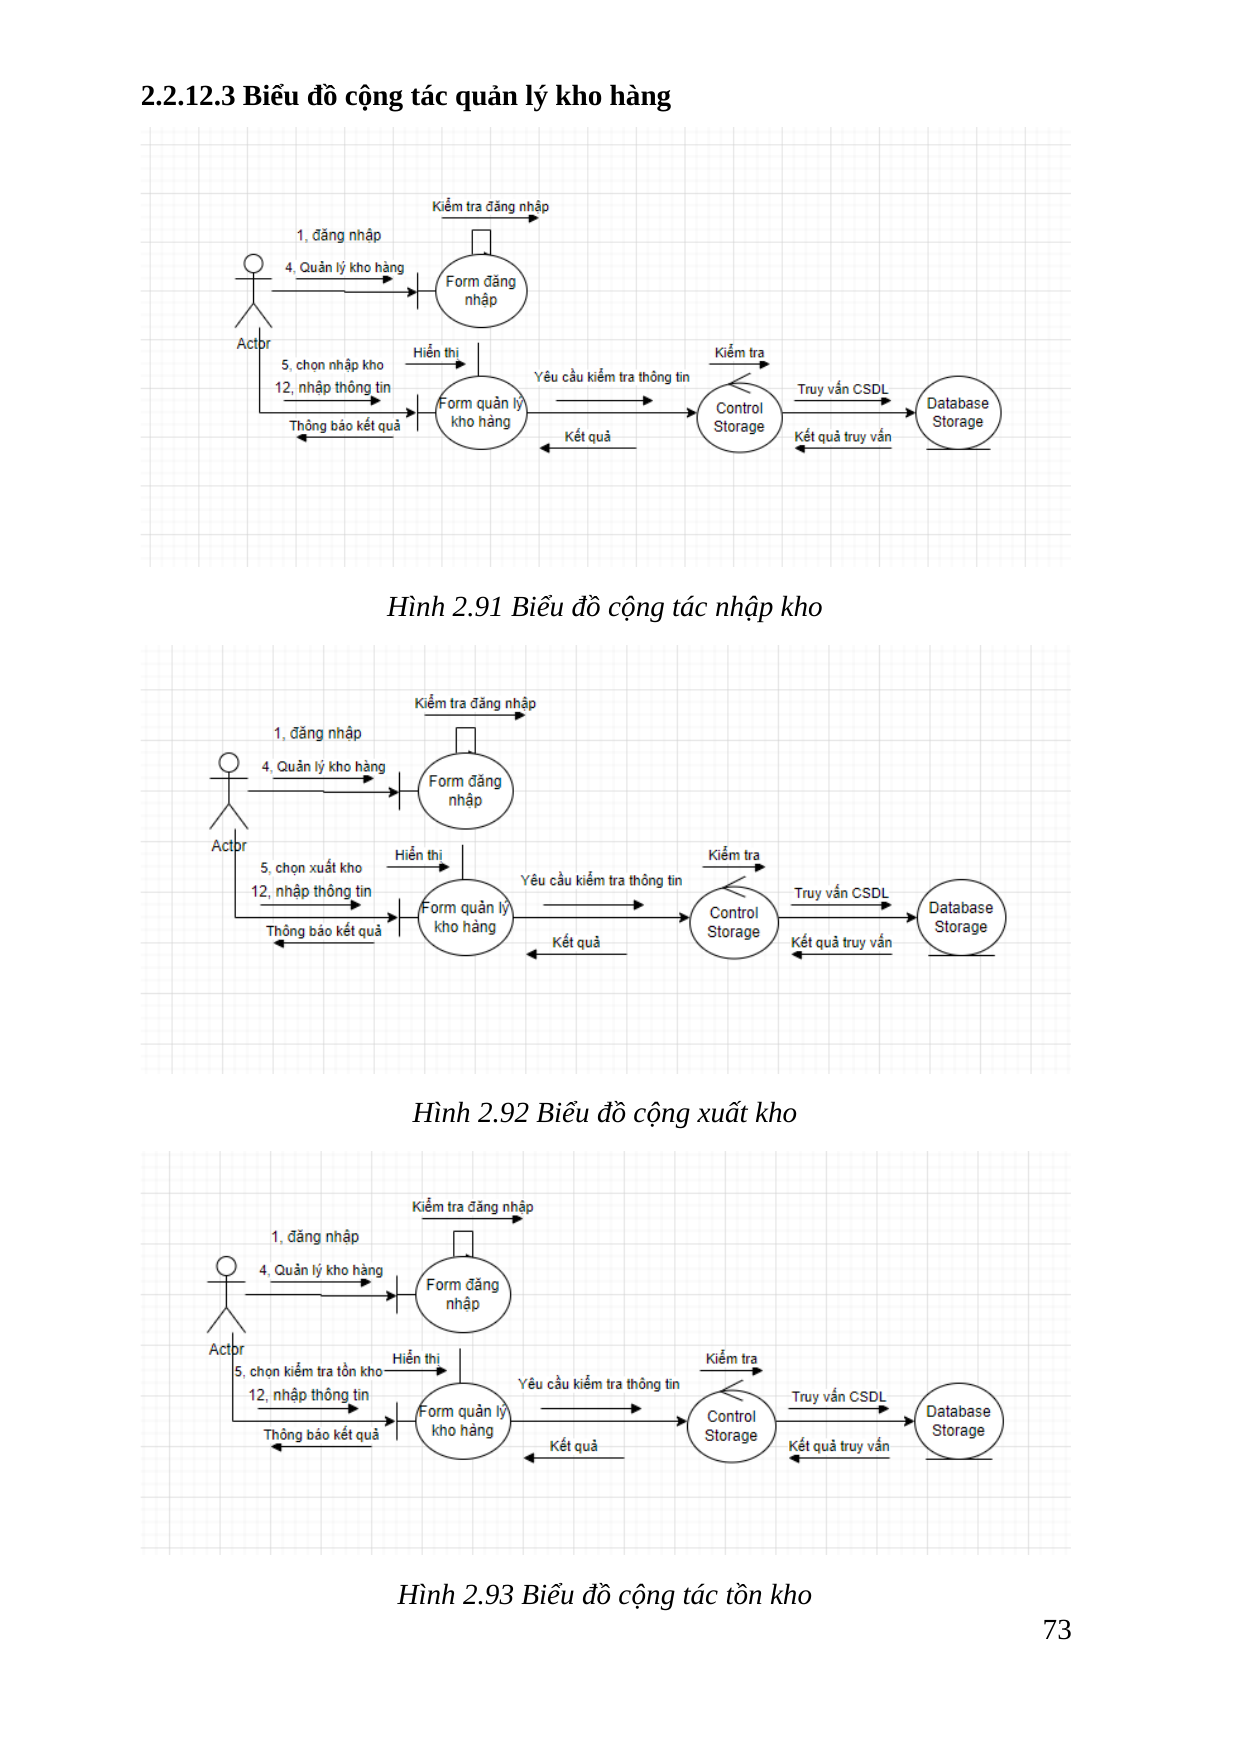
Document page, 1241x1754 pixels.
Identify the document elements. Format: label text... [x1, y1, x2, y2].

text Hình 2.93 Biểu đồ cộng tác tồn kho [141, 1577, 1071, 1610]
picture [140, 1151, 1071, 1555]
text Hình 2.92 Biểu đồ cộng xuất kho [141, 1096, 1071, 1129]
subtitle 2.2.12.3 Biểu đồ cộng tác quản lý kho hàng [141, 78, 1071, 112]
text Hình 2.91 Biểu đồ cộng tác nhập kho [141, 589, 1071, 623]
picture [140, 127, 1071, 567]
picture [140, 645, 1071, 1074]
